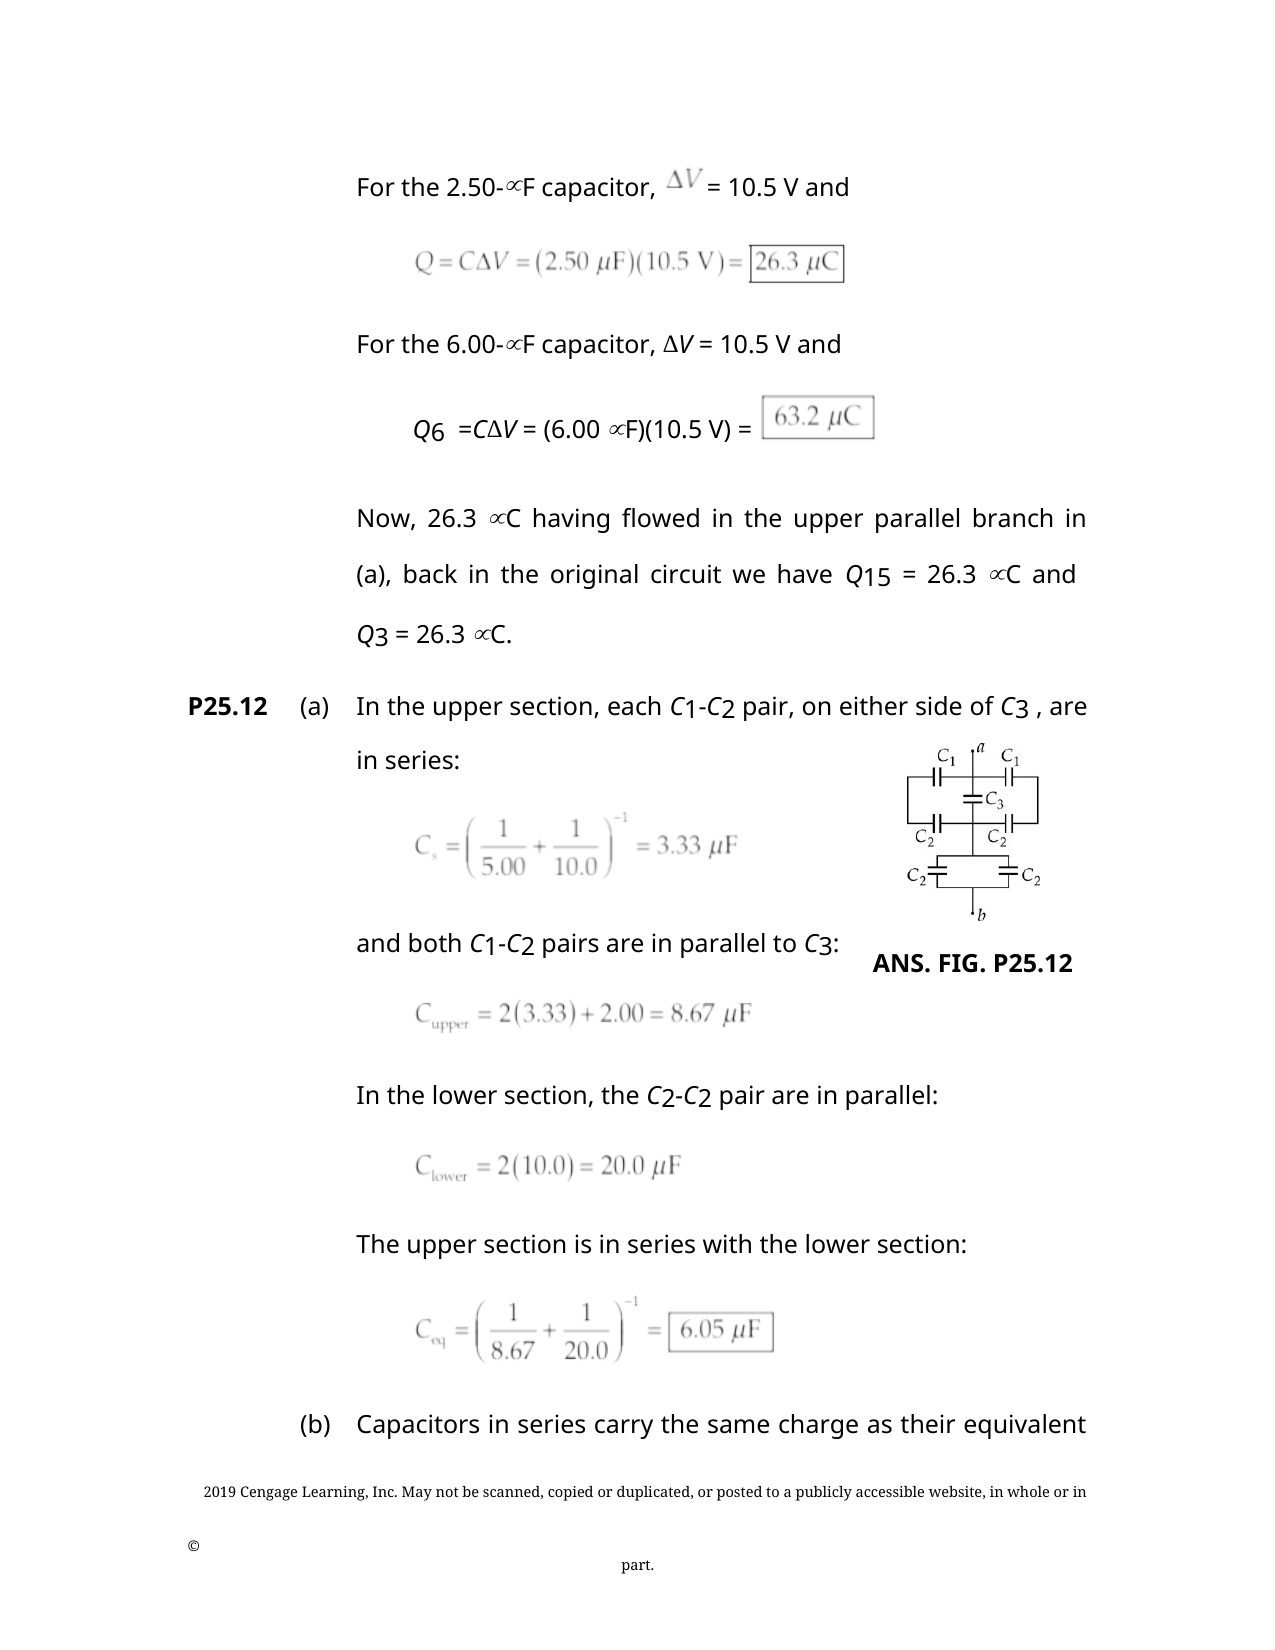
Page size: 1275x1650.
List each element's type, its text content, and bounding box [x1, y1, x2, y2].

text and both C1-C2 pairs are in parallel to C3: [187, 923, 1087, 963]
text For the 6.00-F capacitor, ∆V = 10.5 V and [187, 327, 1087, 361]
picture [907, 777, 1040, 921]
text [187, 1407, 1087, 1441]
text Now, 26.3 C having flowed in the upper parallel branch in (a), back in the original circuit we have Q15 = 26.3 C and Q3 = 26.3 C. [187, 500, 1087, 654]
text The upper section is in series with the lower section: [187, 1227, 1087, 1261]
text For the 2.50-F capacitor, = 10.5 V and [187, 162, 1087, 211]
text In the lower section, the C2-C2 pair are in parallel: [187, 1075, 1087, 1115]
text Q6 =C∆V = (6.00 F)(10.5 V) = [187, 390, 1087, 468]
text P25.12 (a) In the upper section, each C1-C2 pair, on either side of C3 , are in series: [187, 686, 1087, 777]
